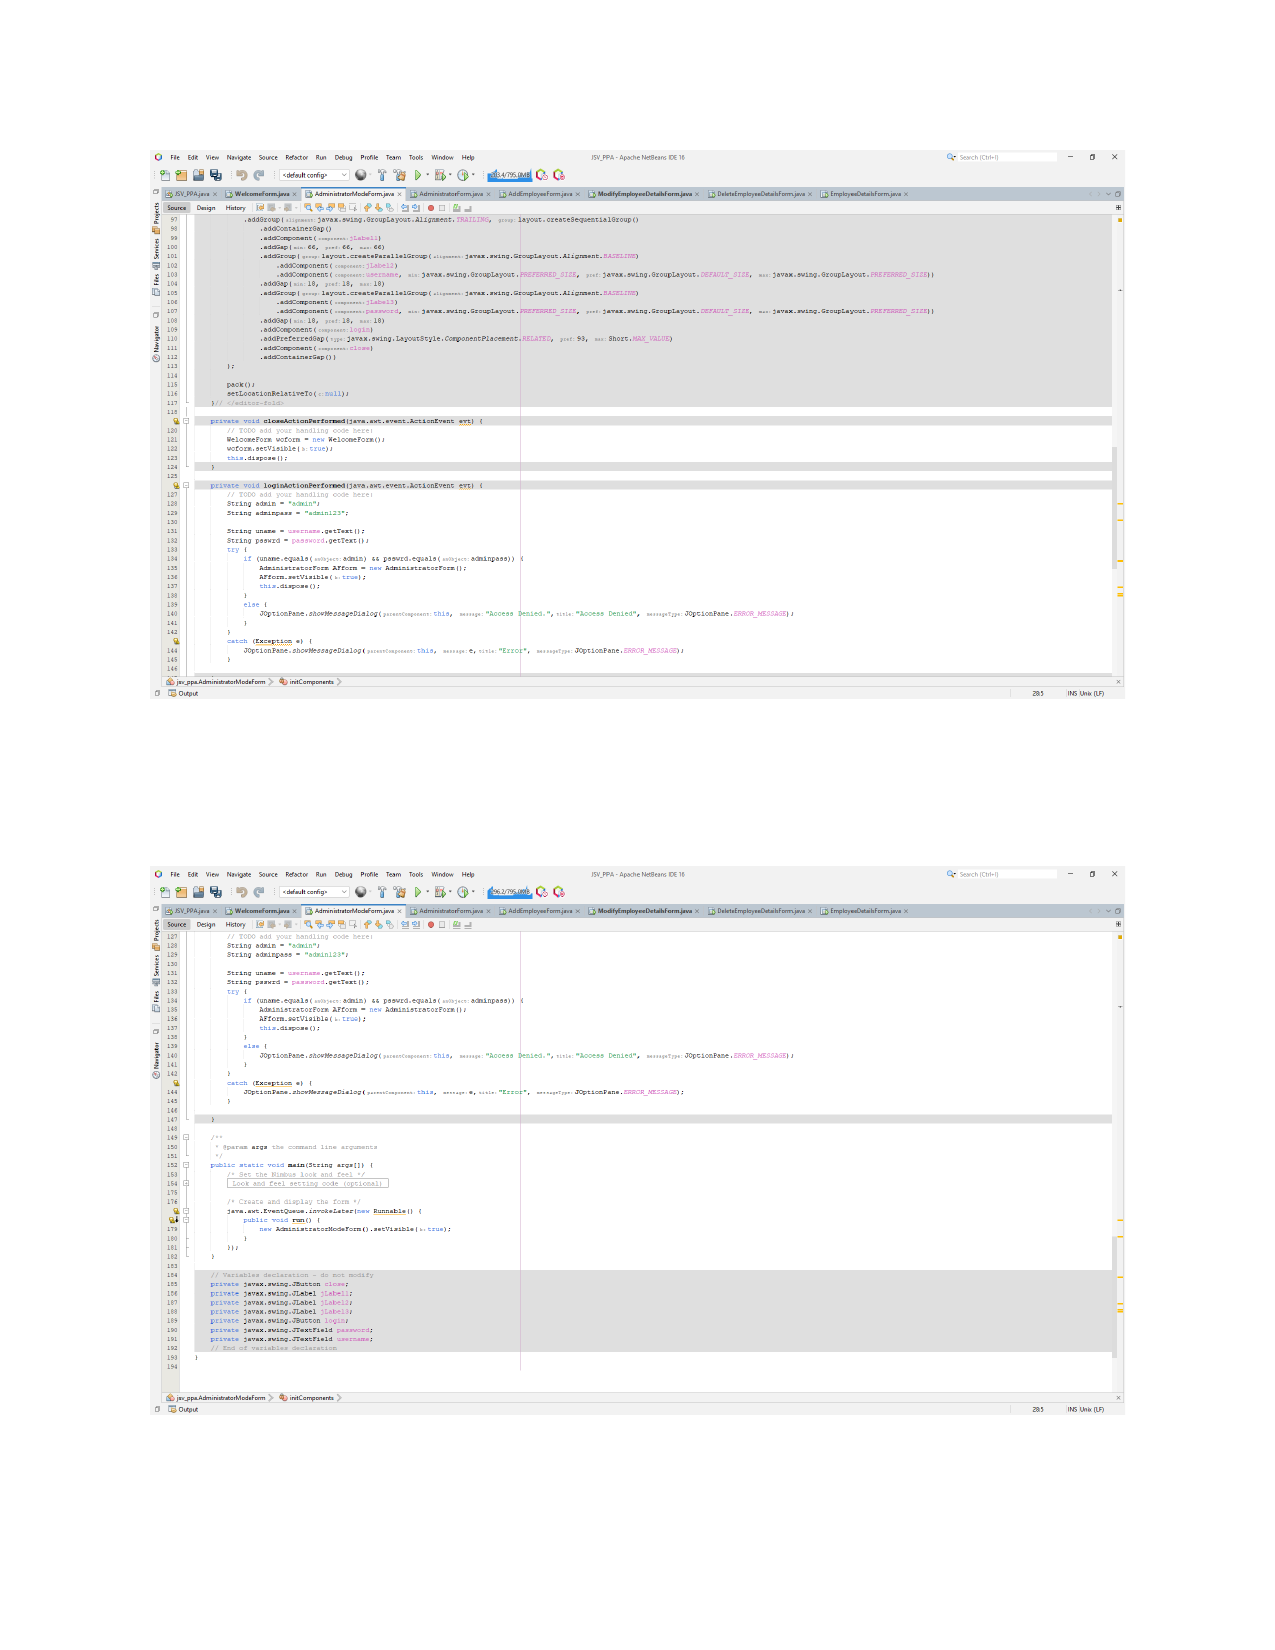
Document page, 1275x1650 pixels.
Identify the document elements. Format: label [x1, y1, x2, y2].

picture [150, 150, 1125, 699]
picture [150, 866, 1125, 1415]
